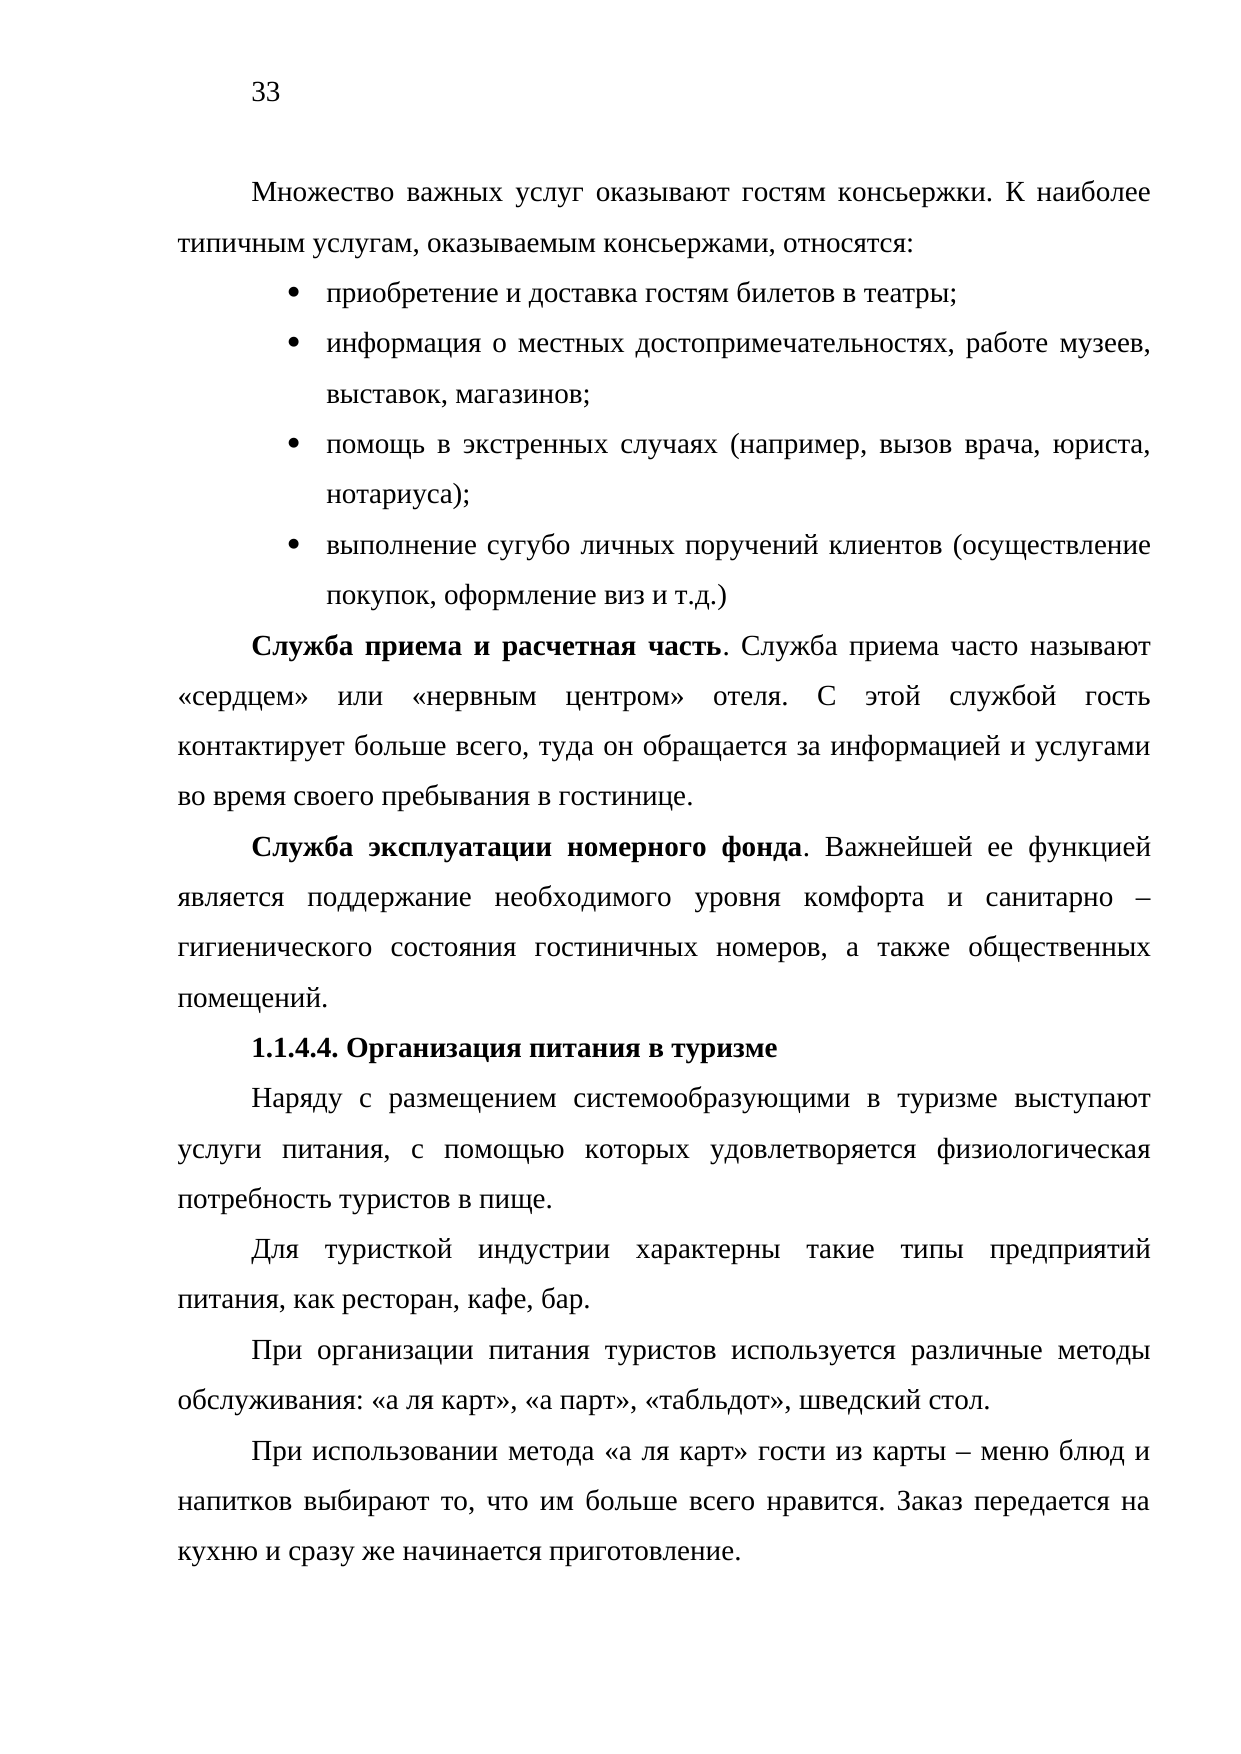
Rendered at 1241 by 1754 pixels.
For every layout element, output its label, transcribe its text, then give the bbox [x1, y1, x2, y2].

subtitle 1.1.4.4. Организация питания в туризме [177, 1030, 1152, 1064]
text Для туристкой индустрии характерны такие типы предприятий питания, как ресторан, кафе, бар. [177, 1231, 1152, 1315]
list выполнение сугубо личных поручений клиентов (осуществление покупок, оформление виз и т.д.) [288, 527, 1152, 611]
text Множество важных услуг оказывают гостям консьержки. К наиболее типичным услугам, оказываемым консьержами, относятся: [177, 174, 1152, 258]
list помощь в экстренных случаях (например, вызов врача, юриста, нотариуса); [288, 426, 1152, 510]
text Служба эксплуатации номерного фонда. Важнейшей ее функцией является поддержание необходимого уровня комфорта и санитарно – гигиенического состояния гостиничных номеров, а также общественных помещений. [177, 829, 1152, 1013]
text Наряду с размещением системообразующими в туризме выступают услуги питания, с помощью которых удовлетворяется физиологическая потребность туристов в пище. [177, 1080, 1152, 1214]
text При использовании метода «а ля карт» гости из карты – меню блюд и напитков выбирают то, что им больше всего нравится. Заказ передается на кухню и сразу же начинается приготовление. [177, 1433, 1152, 1567]
text При организации питания туристов используется различные методы обслуживания: «а ля карт», «а парт», «табльдот», шведский стол. [177, 1332, 1152, 1416]
list информация о местных достопримечательностях, работе музеев, выставок, магазинов; [288, 325, 1152, 409]
list приобретение и доставка гостям билетов в театры; [288, 275, 1152, 309]
text Служба приема и расчетная часть. Служба приема часто называют «сердцем» или «нервным центром» отеля. С этой службой гость контактирует больше всего, туда он обращается за информацией и услугами во время своего пребывания в гостинице. [177, 628, 1152, 812]
